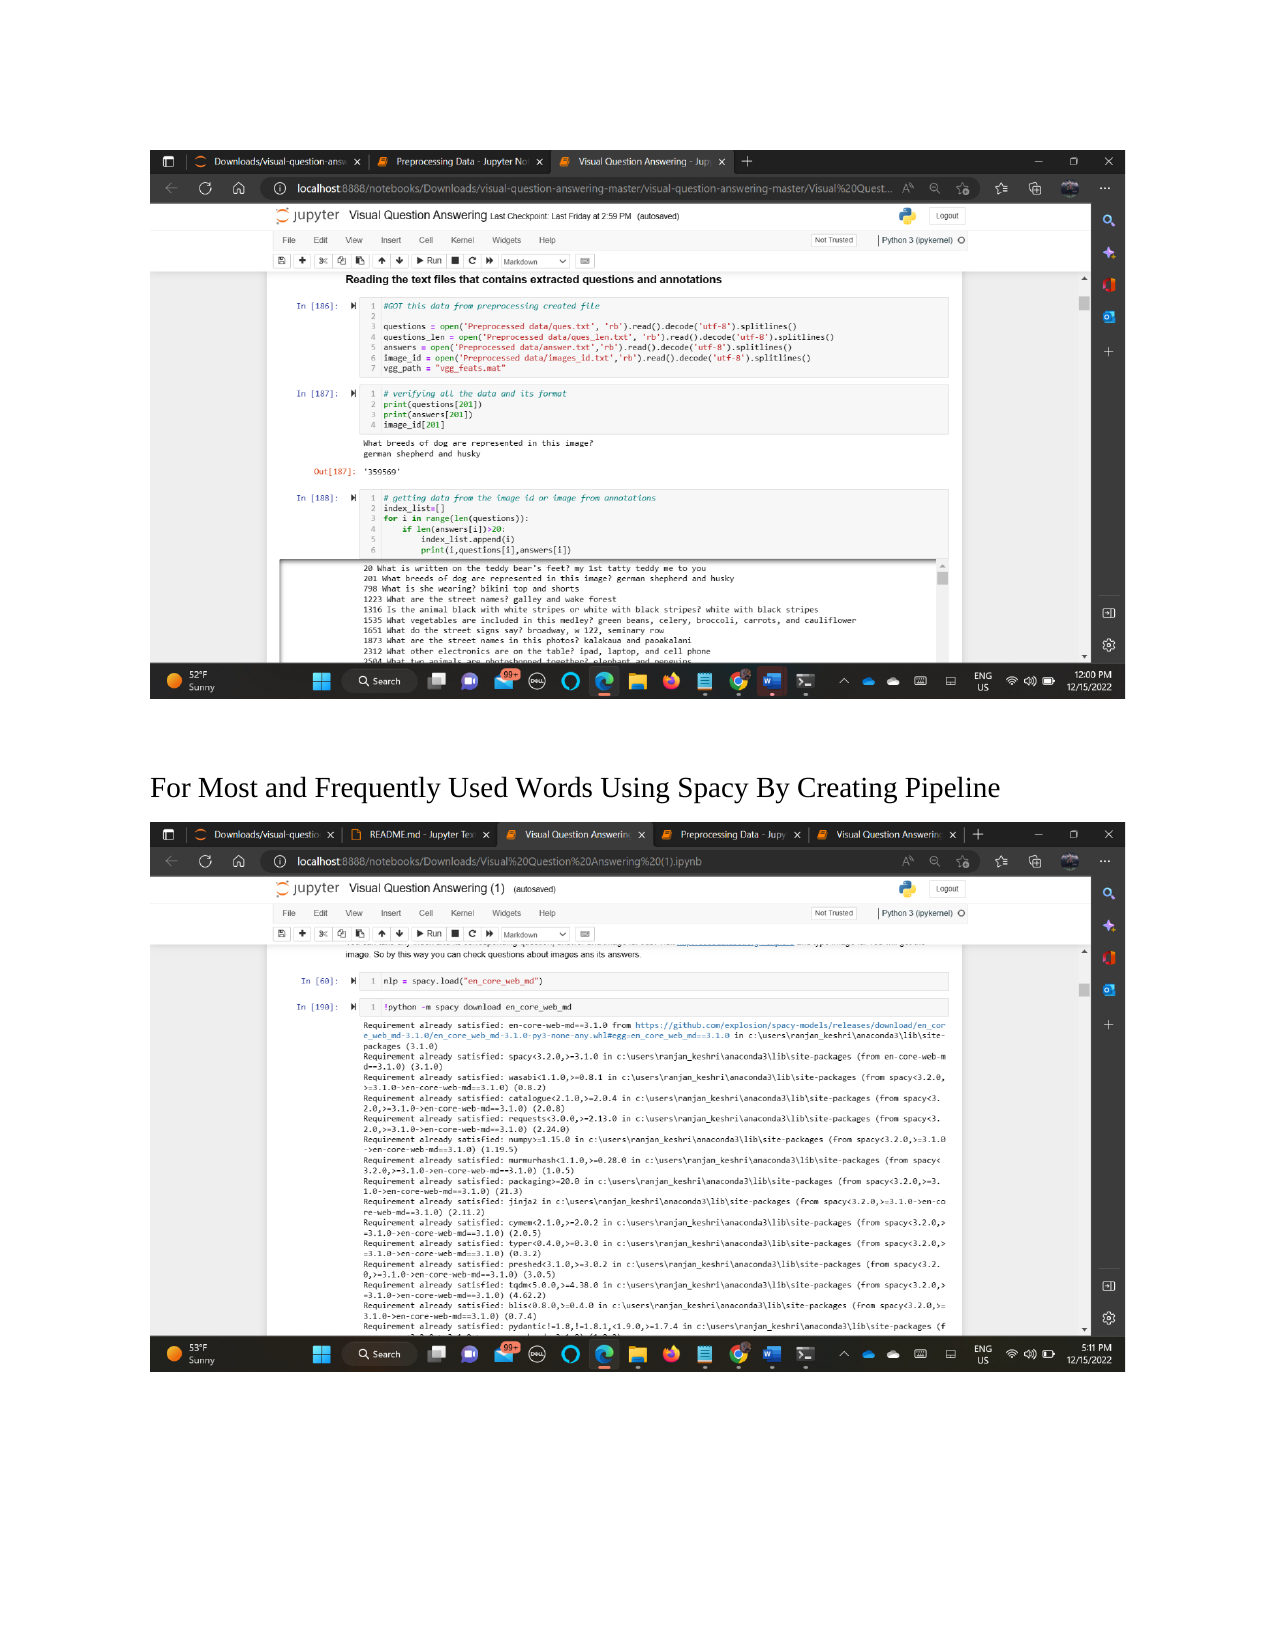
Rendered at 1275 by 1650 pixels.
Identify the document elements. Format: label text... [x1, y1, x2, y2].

picture [150, 822, 1125, 1372]
picture [150, 150, 1125, 699]
text For Most and Frequently Used Words Using Spacy By Creating Pipeline [150, 770, 1125, 804]
